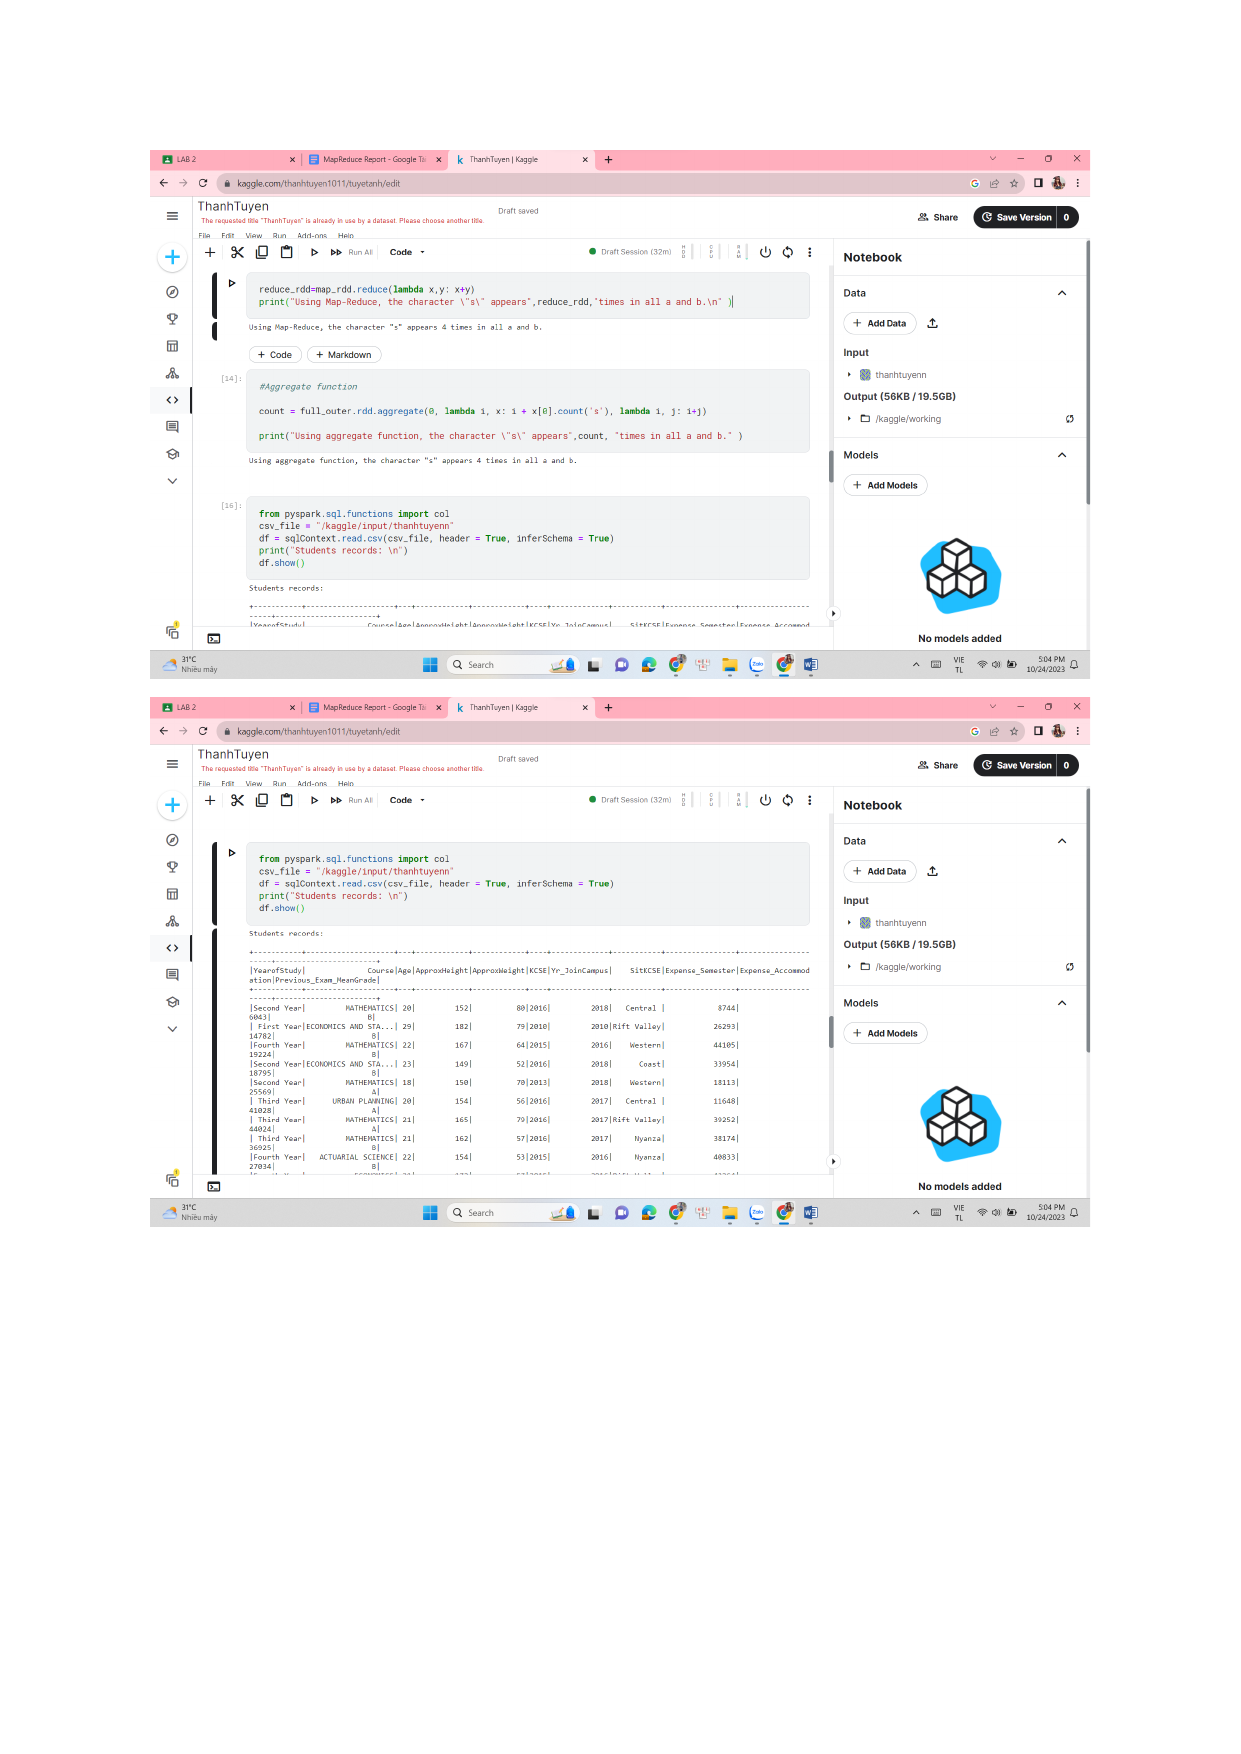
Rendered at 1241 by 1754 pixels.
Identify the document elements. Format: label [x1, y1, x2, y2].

picture [150, 150, 1091, 679]
picture [150, 697, 1091, 1227]
